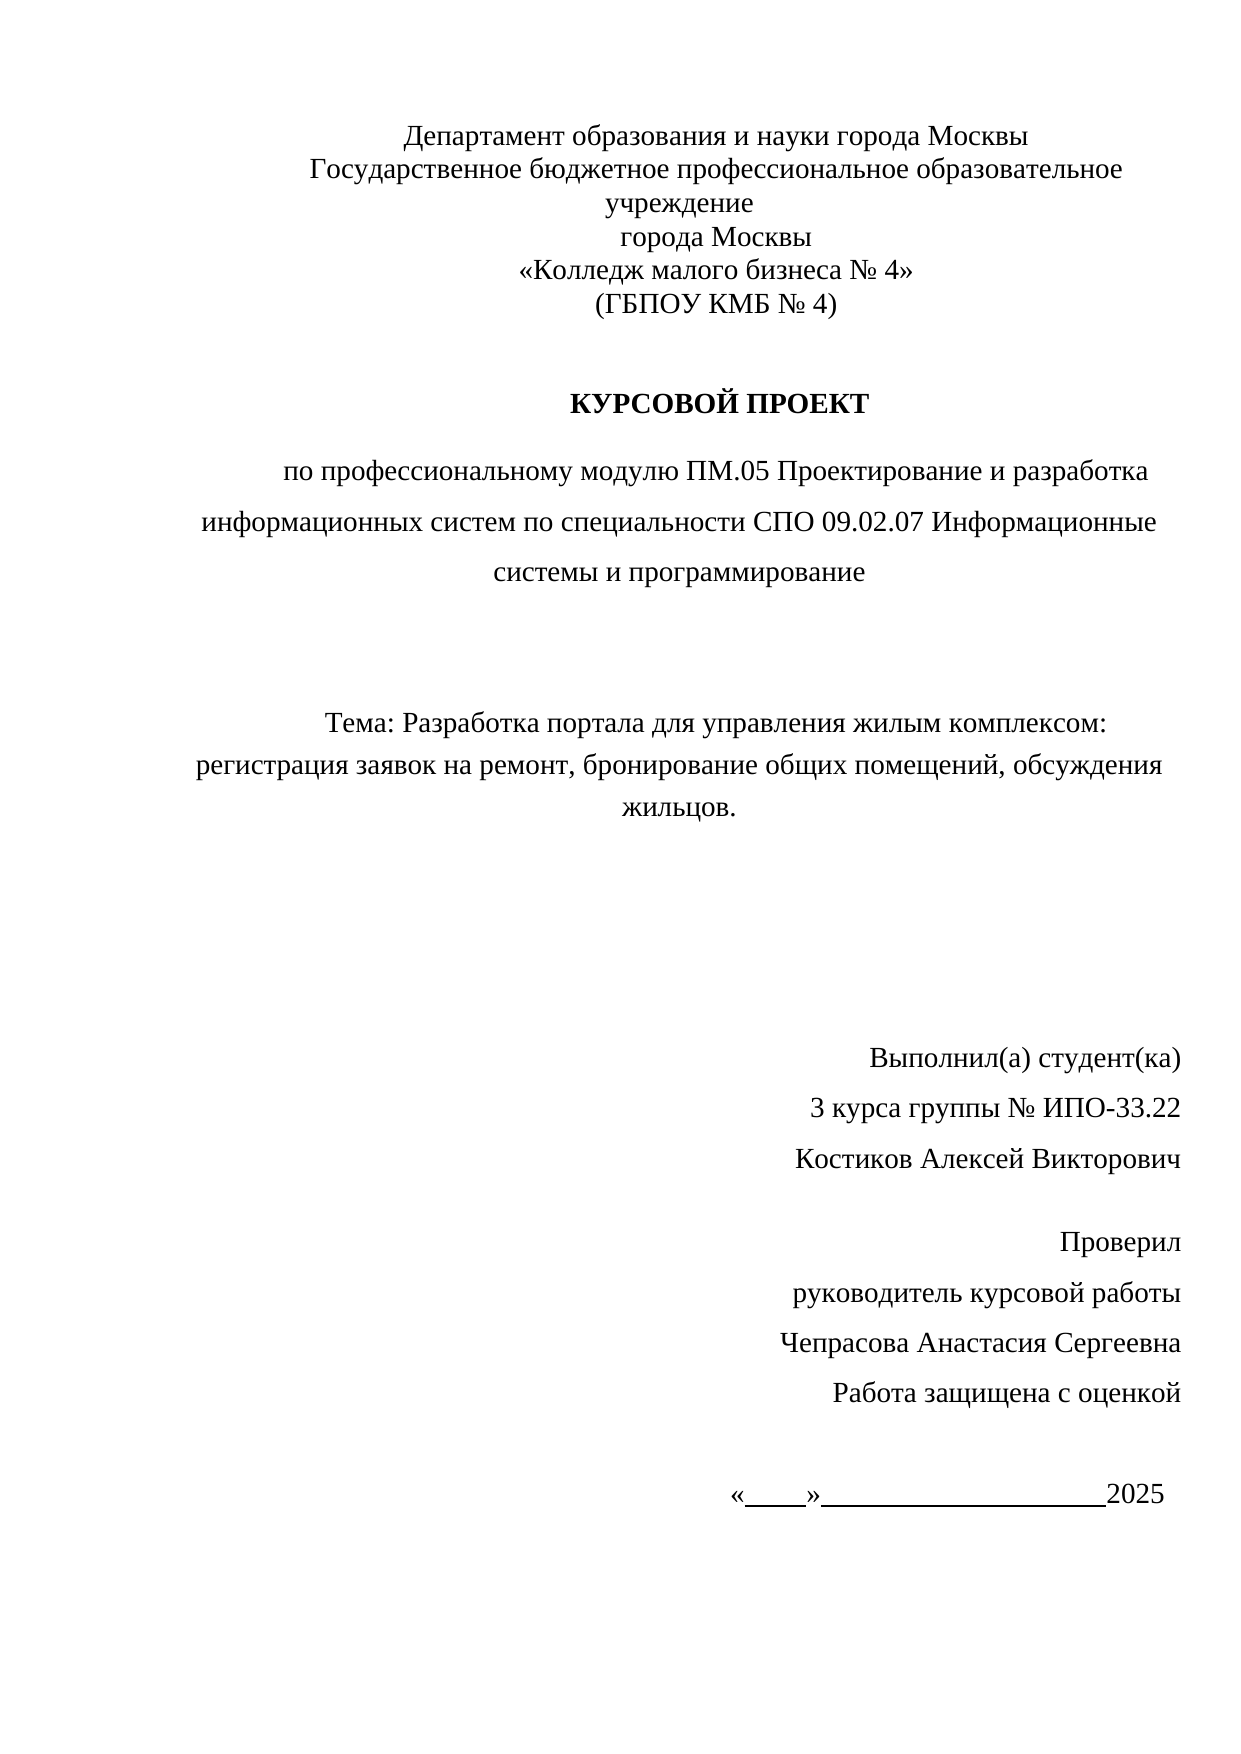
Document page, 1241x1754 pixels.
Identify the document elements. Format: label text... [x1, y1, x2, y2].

text (ГБПОУ КМБ № 4) [177, 286, 1181, 319]
text Департамент образования и науки города Москвы [177, 118, 1181, 152]
text Государственное бюджетное профессиональное образовательное учреждение [177, 152, 1181, 219]
text «Колледж малого бизнеса № 4» [177, 252, 1181, 286]
text города Москвы [177, 219, 1181, 252]
text Тема: Разработка портала для управления жилым комплексом: регистрация заявок на ремонт, бронирование общих помещений, обсуждения жильцов. [177, 705, 1181, 822]
text Проверил [177, 1224, 1181, 1258]
text Чепрасова Анастасия Сергеевна [251, 1325, 1181, 1359]
text Работа защищена с оценкой [177, 1376, 1181, 1409]
text руководитель курсовой работы [177, 1275, 1181, 1308]
text Выполнил(а) студент(ка) [177, 1040, 1181, 1074]
text « » 2025 [177, 1476, 1181, 1510]
text Костиков Алексей Викторович [177, 1141, 1181, 1174]
text по профессиональному модулю ПМ.05 Проектирование и разработка информационных систем по специальности СПО 09.02.07 Информационные системы и программирование [177, 453, 1181, 588]
text 3 курса группы № ИПО-33.22 [177, 1090, 1181, 1124]
text КУРСОВОЙ ПРОЕКТ [177, 386, 1181, 420]
